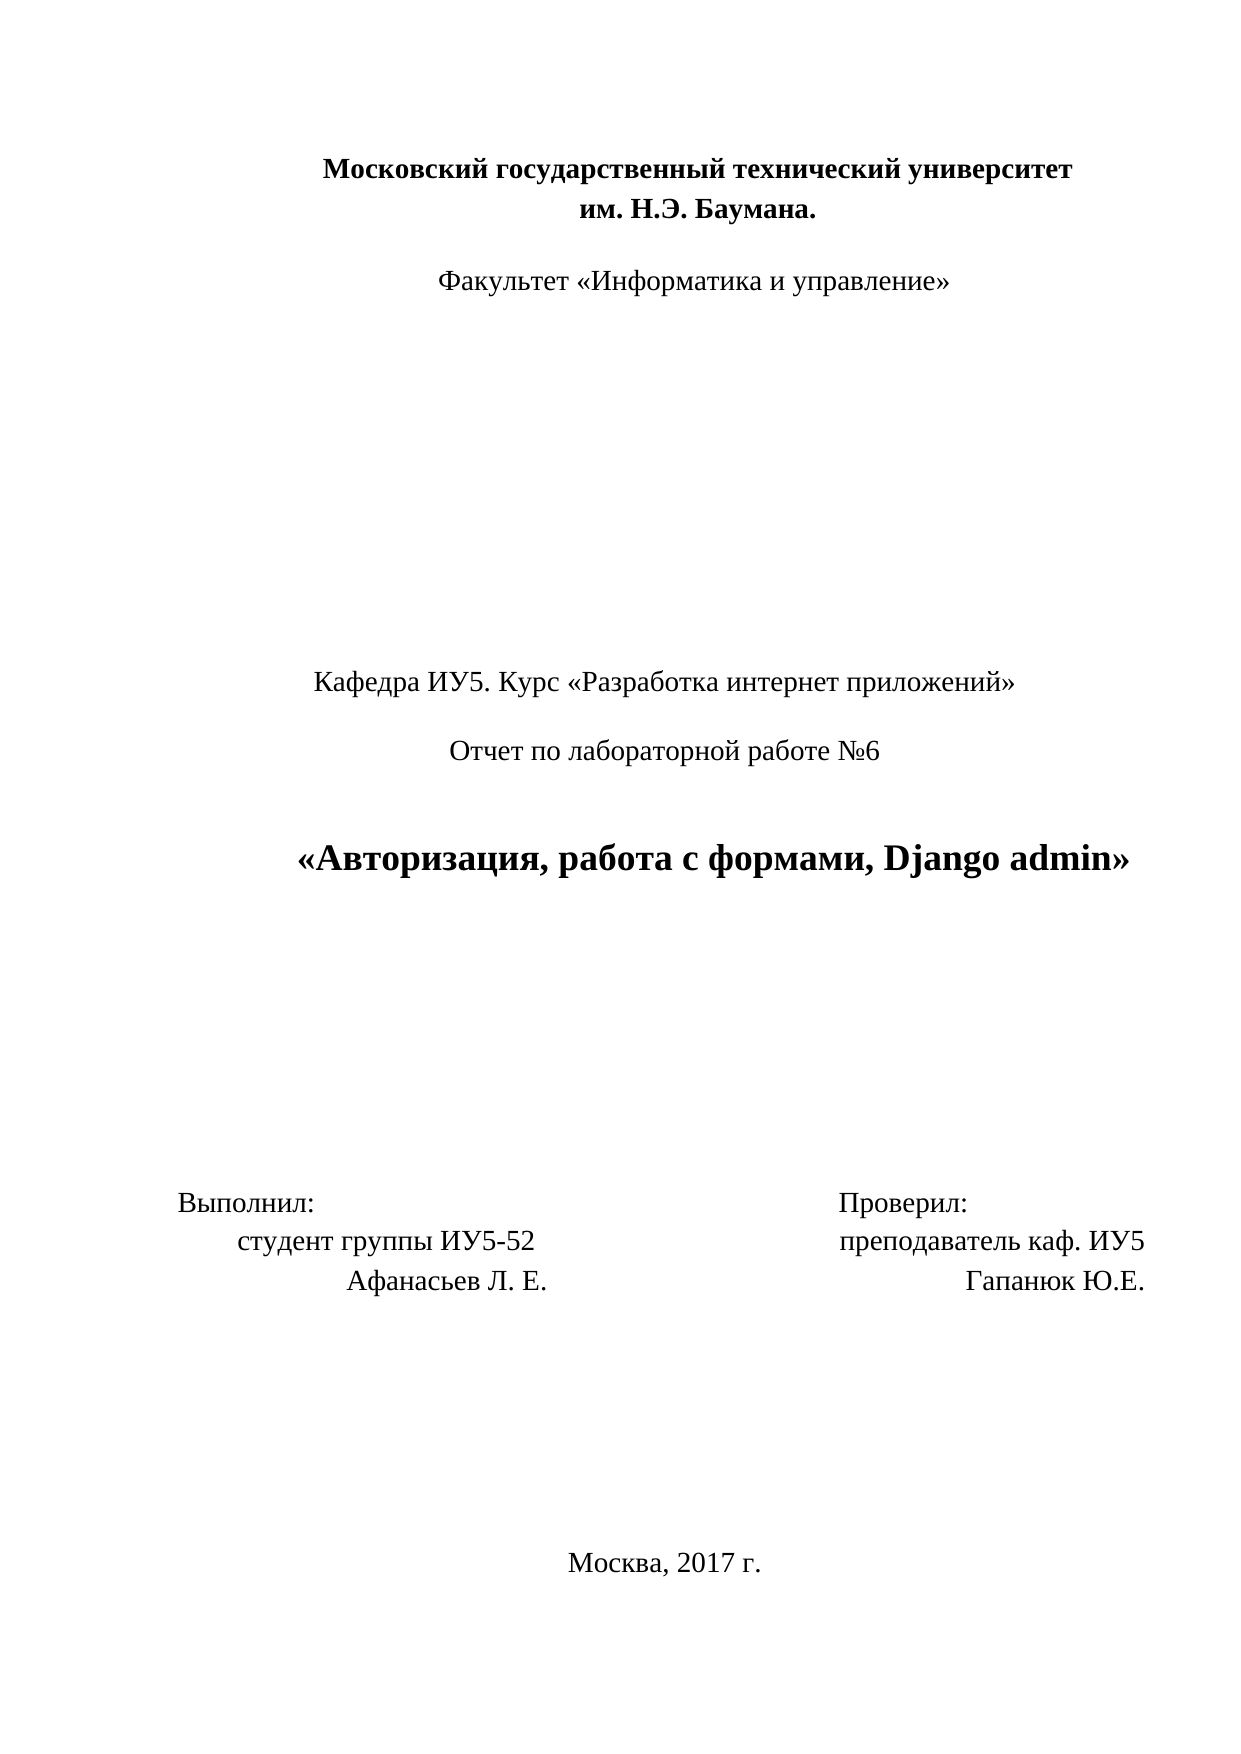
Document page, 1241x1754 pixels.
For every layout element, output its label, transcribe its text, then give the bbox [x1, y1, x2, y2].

text Москва, 2017 г. [236, 1545, 1093, 1578]
text Отчет по лабораторной работе №6 [236, 733, 1093, 767]
text студент группы ИУ5-52 преподаватель каф. ИУ5 [177, 1223, 1153, 1257]
text Московский государственный технический университет им. Н.Э. Баумана. [322, 152, 1073, 224]
text Афанасьев Л. Е. Гапанюк Ю.Е. [177, 1263, 1153, 1296]
text Кафедра ИУ5. Курс «Разработка интернет приложений» [236, 664, 1093, 698]
text Факультет «Информатика и управление» [236, 263, 1152, 296]
text Выполнил: Проверил: [177, 1185, 1152, 1218]
subtitle «Авторизация, работа с формами, Django admin» [297, 836, 1152, 879]
